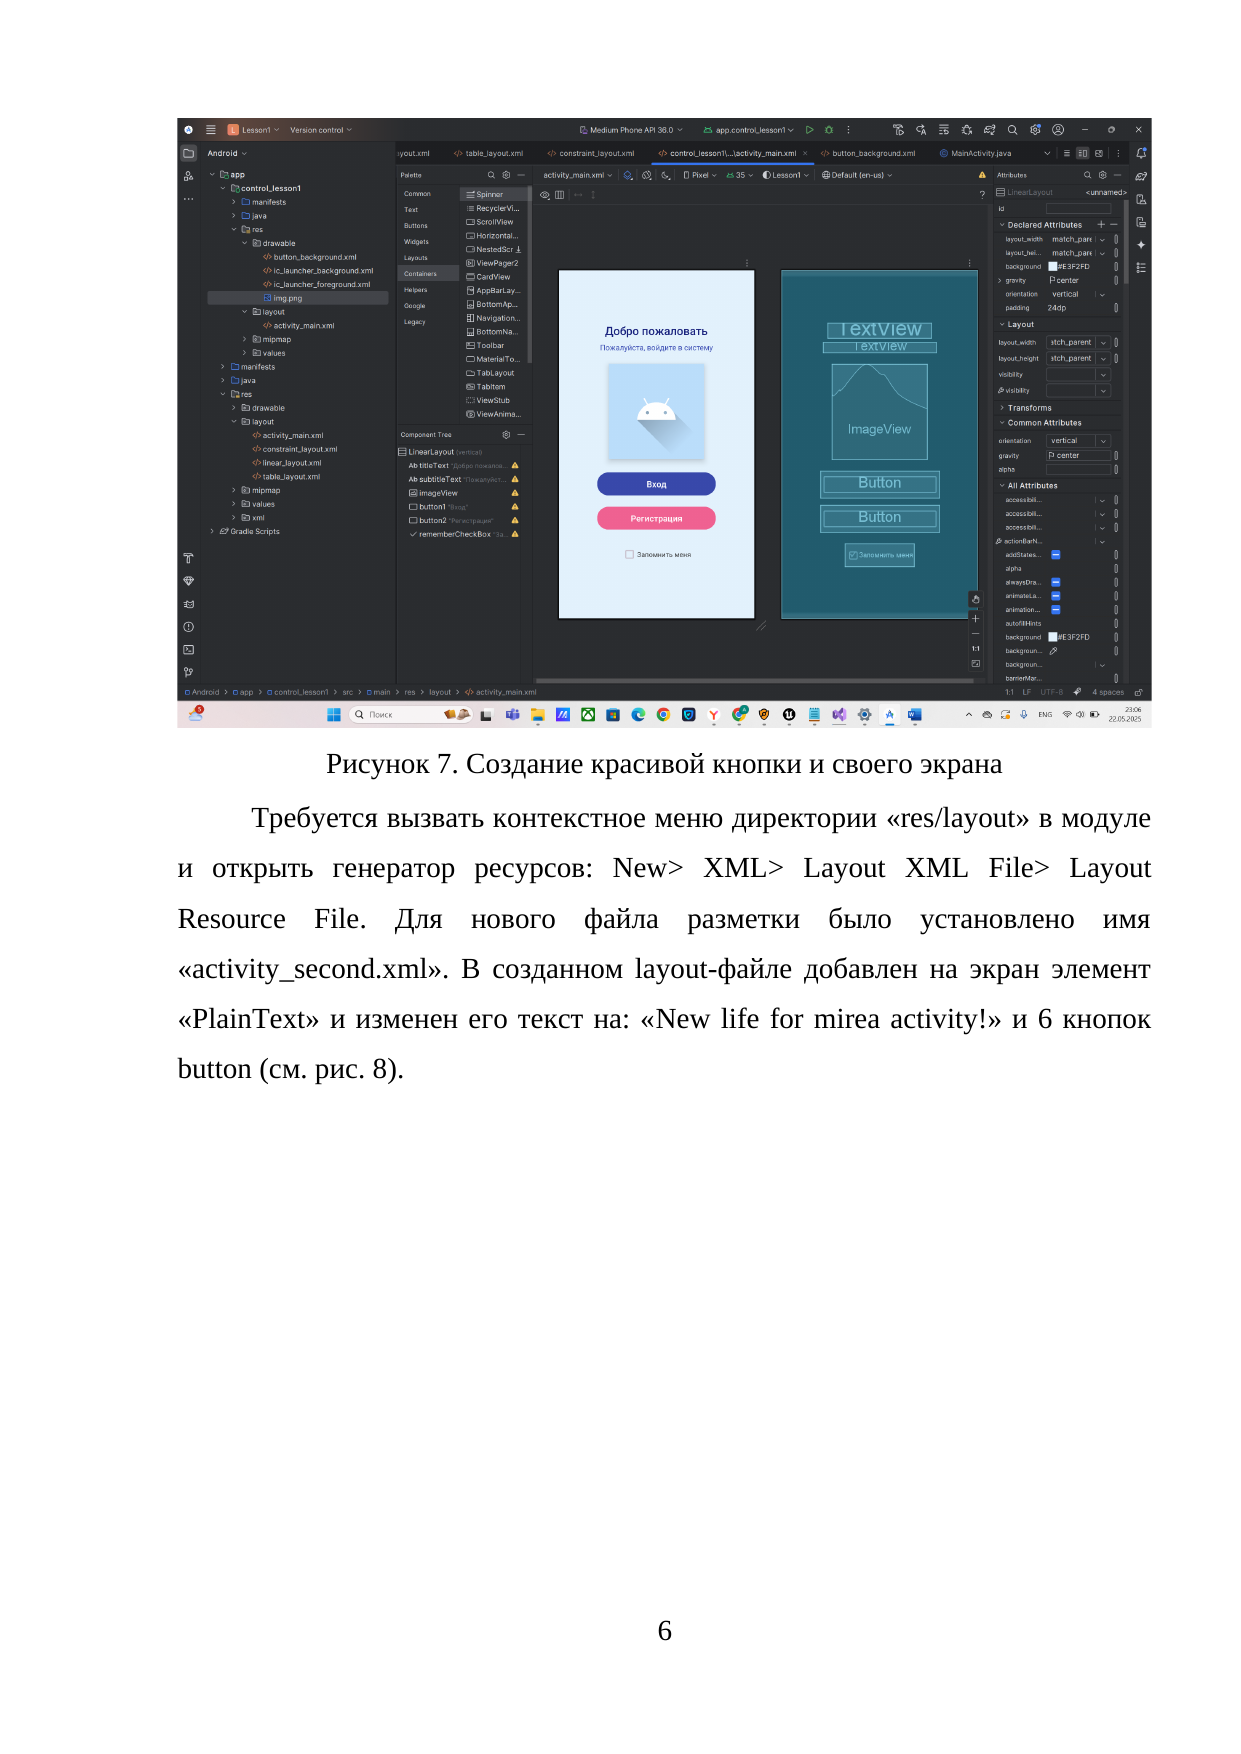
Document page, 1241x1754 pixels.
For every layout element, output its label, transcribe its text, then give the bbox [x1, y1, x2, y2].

text Требуется вызвать контекстное меню директории «res/layout» в модуле и открыть генератор ресурсов: New> XML> Layout XML File> Layout Resource File. Для нового файла разметки было установлено имя «activity_second.xml». В созданном layout-файле добавлен на экран элемент «PlainText» и изменен его текст на: «New life for mirea activity!» и 6 кнопок button (см. рис. 8). [177, 800, 1152, 1085]
text Рисунок 7. Создание красивой кнопки и своего экрана [177, 747, 1152, 780]
picture [177, 118, 1152, 728]
